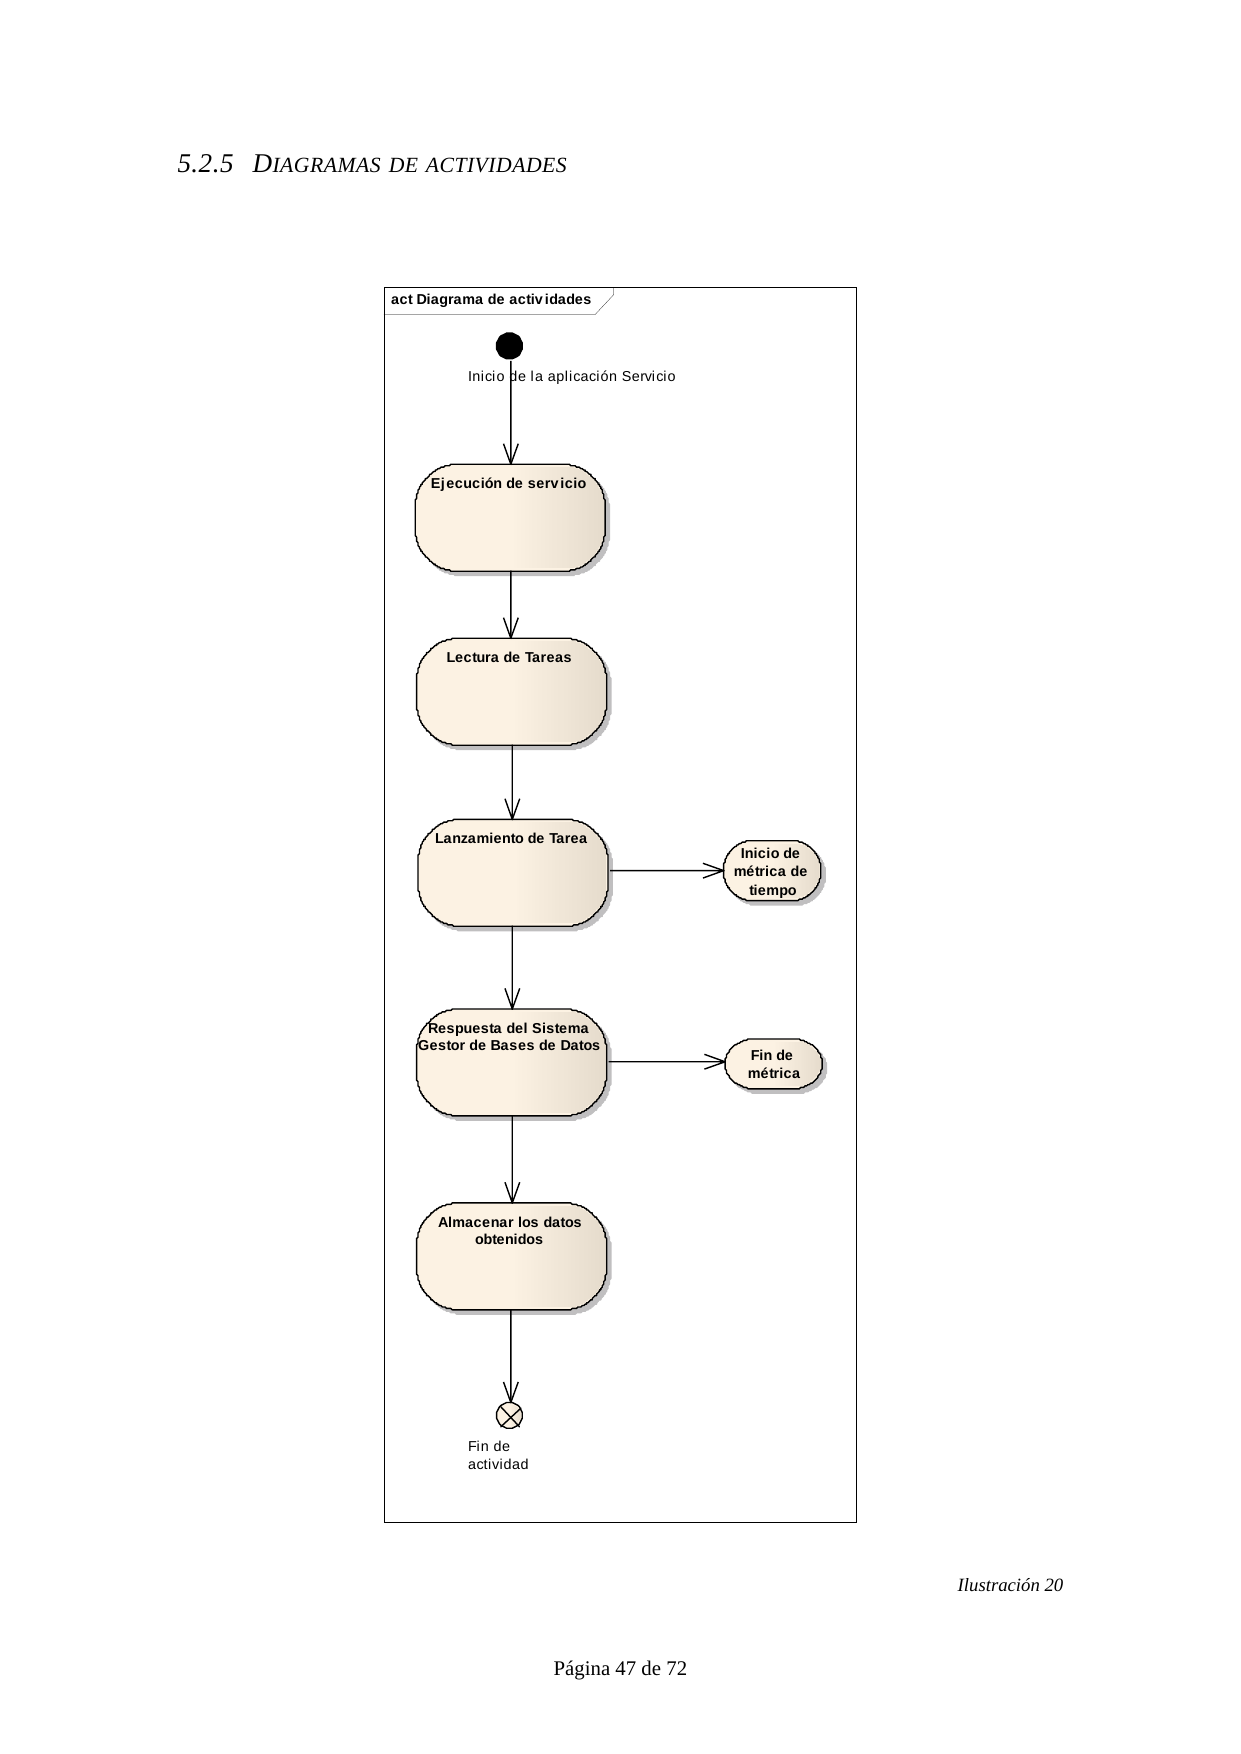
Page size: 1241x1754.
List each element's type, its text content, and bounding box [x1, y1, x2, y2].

subtitle Diagramas de actividades [177, 148, 1063, 179]
